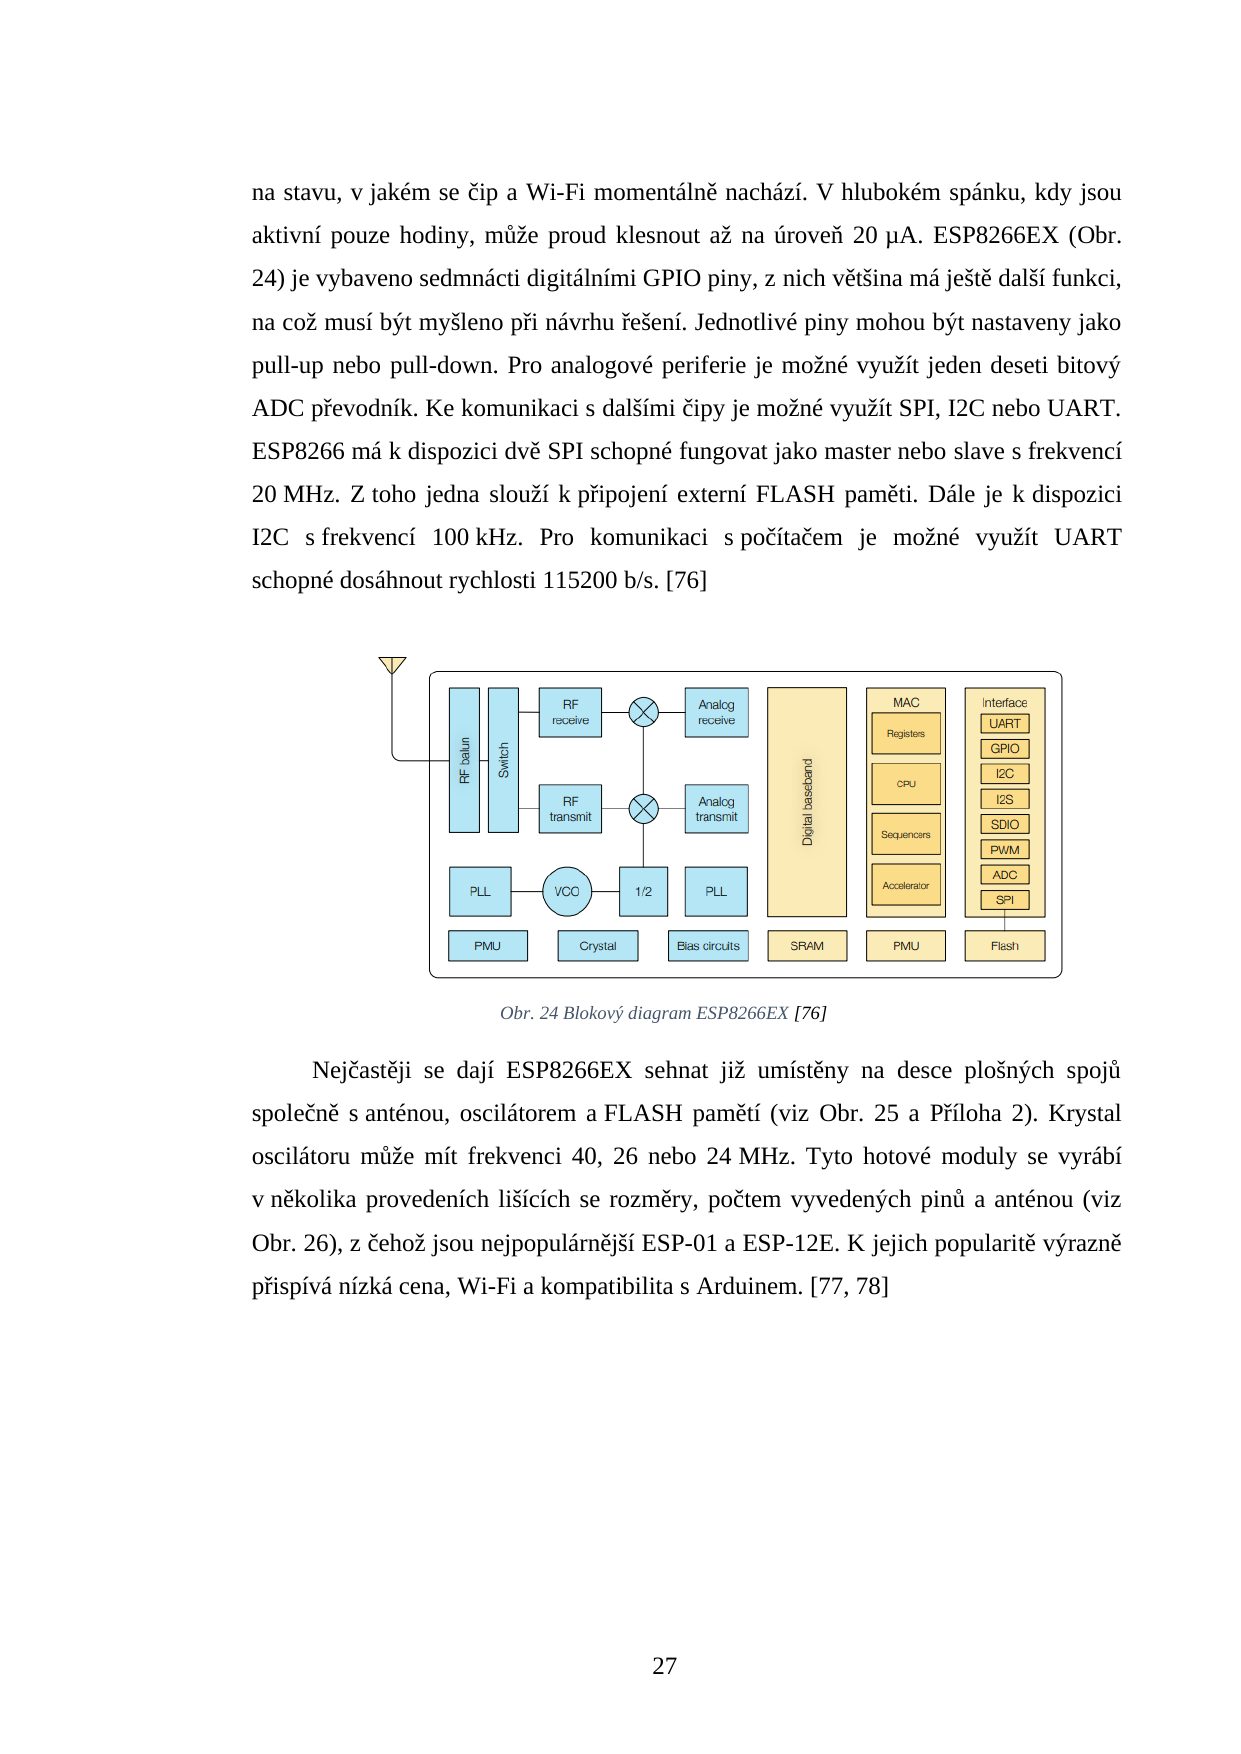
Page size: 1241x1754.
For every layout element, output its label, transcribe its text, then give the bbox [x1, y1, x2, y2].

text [252, 177, 1122, 594]
text Obr. Blokový diagram ESP8266EX [207, 1002, 1122, 1023]
picture [365, 651, 1069, 988]
text Nejčastěji se dají ESP8266EX sehnat již umístěny na desce plošných spojů společně s anténou, oscilátorem a FLASH pamětí (viz Obr. 25 a Příloha 2). Krystal oscilátoru může mít frekvenci 40, 26 nebo 24 MHz. Tyto hotové moduly se vyrábí v několika provedeních lišících se rozměry, počtem vyvedených pinů a anténou (viz Obr. 26), z čehož jsou nejpopulárnější ESP-01 a ESP-12E. K jejich popularitě výrazně přispívá nízká cena, Wi-Fi a kompatibilita s Arduinem. [252, 1055, 1122, 1299]
